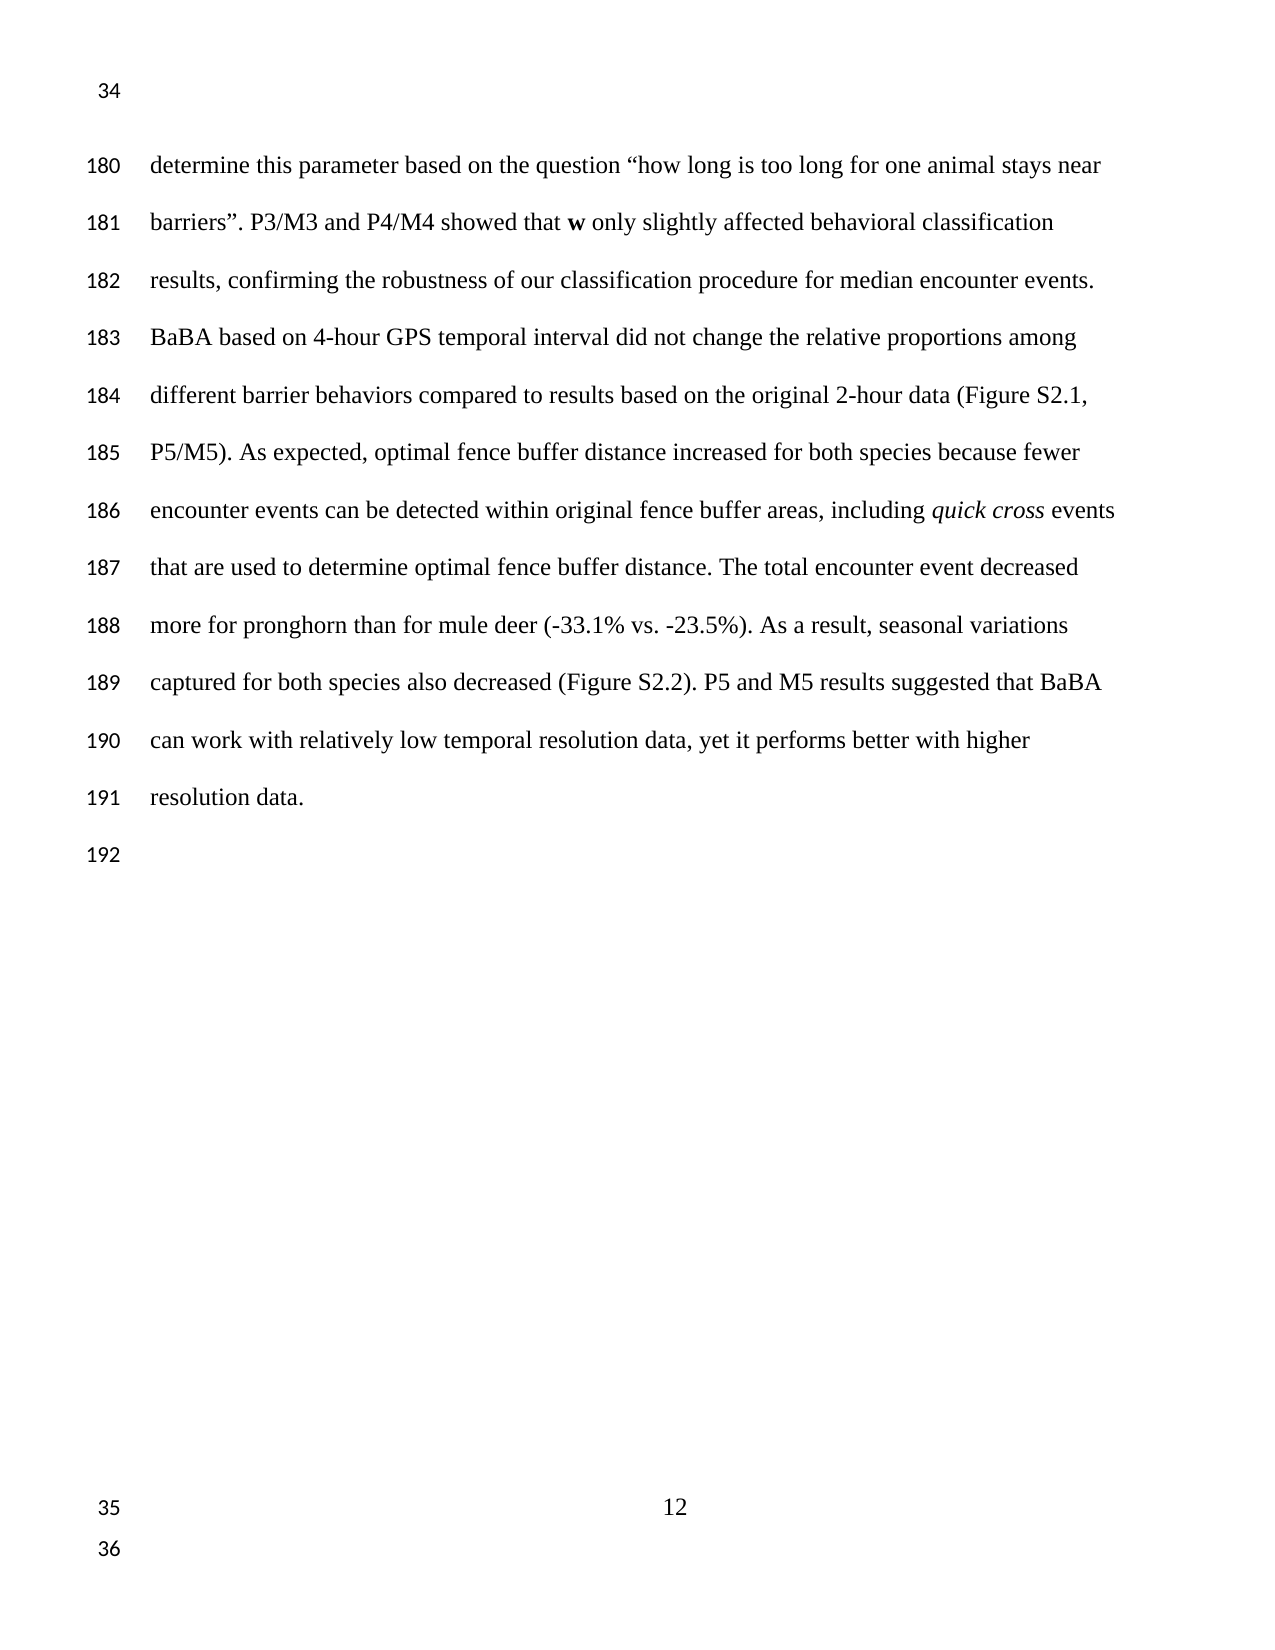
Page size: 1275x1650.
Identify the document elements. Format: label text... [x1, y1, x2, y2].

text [150, 150, 1125, 294]
text BaBA based on 4-hour GPS temporal interval did not change the relative proportions among different barrier behaviors compared to results based on the original 2-hour data (Figure S2.1, P5/M5). As expected, optimal fence buffer distance increased for both species because fewer encounter events can be detected within original fence buffer areas, including quick cross events that are used to determine optimal fence buffer distance. The total encounter event decreased more for pronghorn than for mule deer (-33.1% vs. -23.5%). As a result, seasonal variations captured for both species also decreased (Figure S2.2). P5 and M5 results suggested that BaBA can work with relatively low temporal resolution data, yet it performs better with higher resolution data. [150, 322, 1125, 811]
